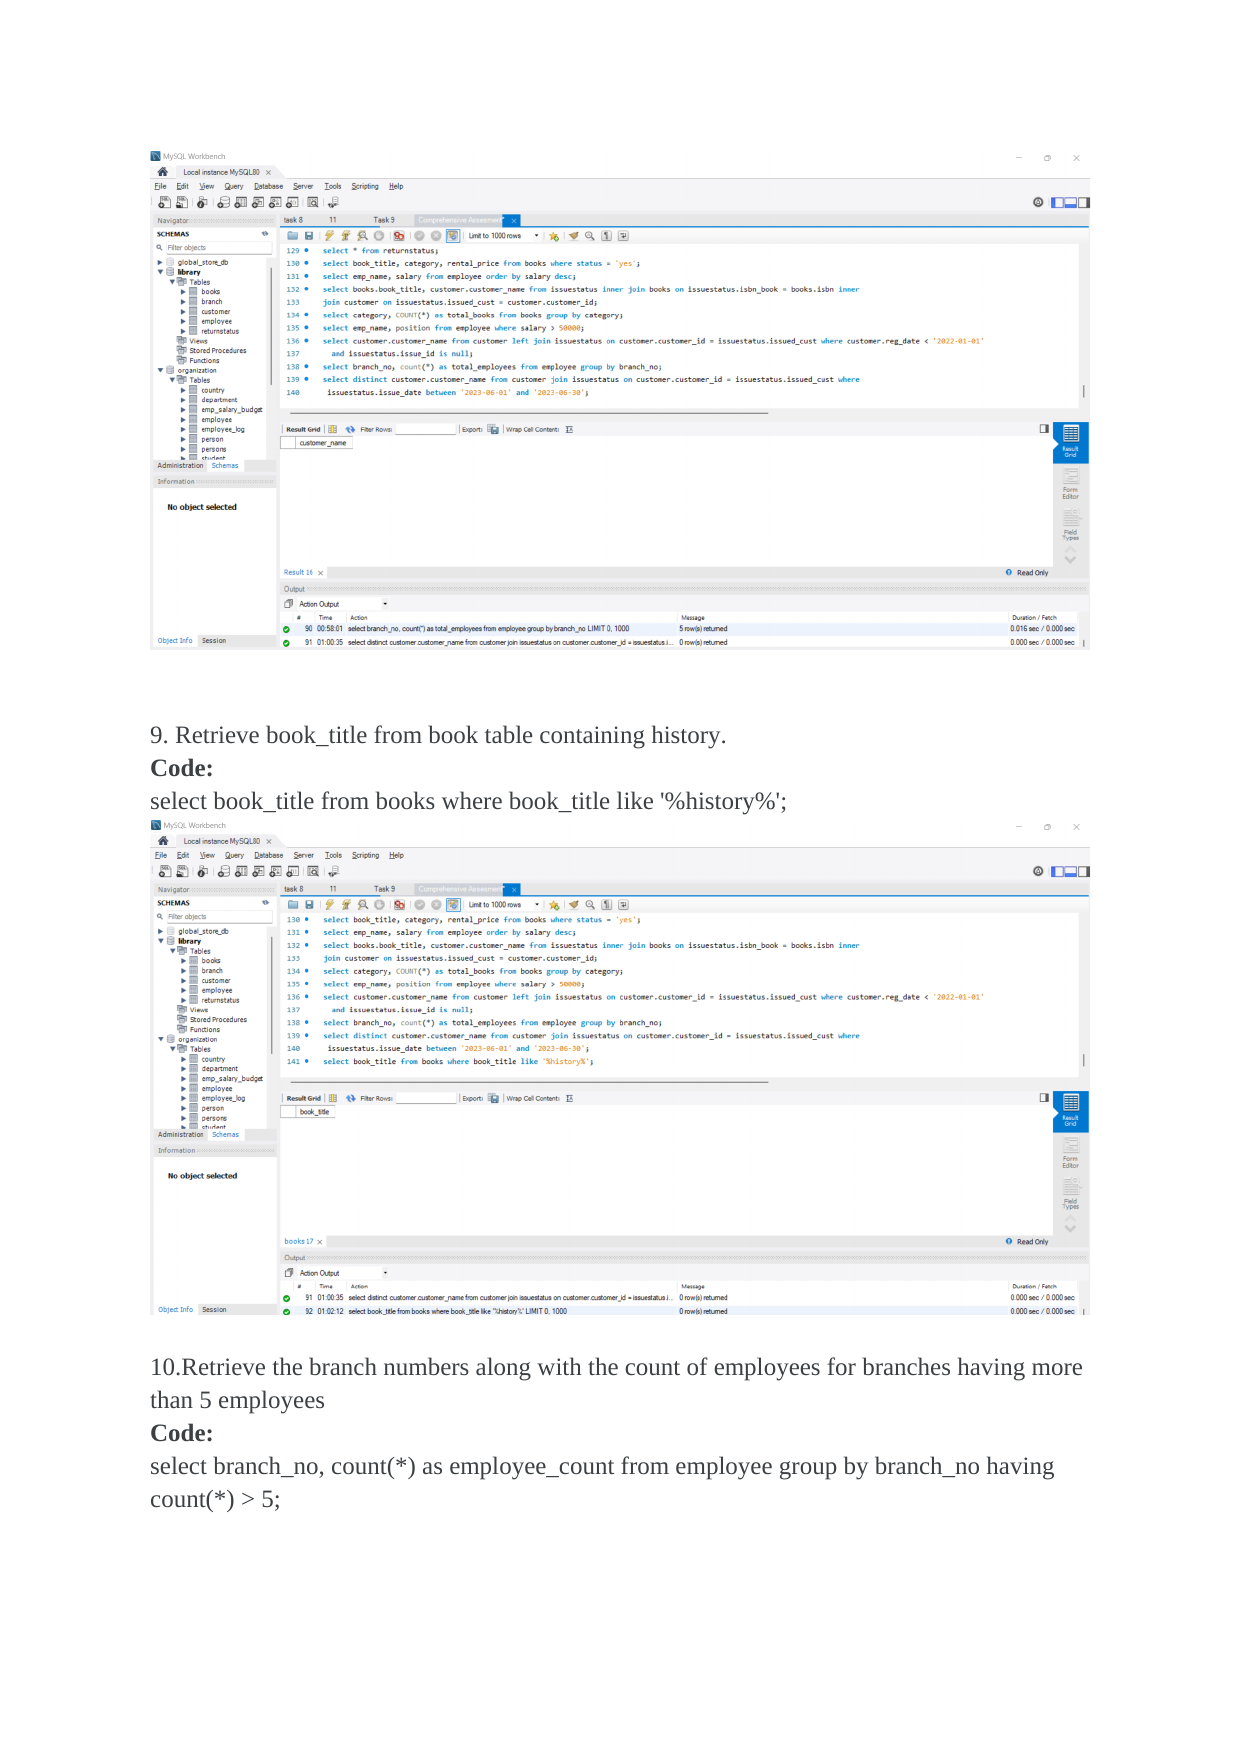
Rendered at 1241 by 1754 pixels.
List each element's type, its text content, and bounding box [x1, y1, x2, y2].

text 9. Retrieve book_title from book table containing history. [150, 720, 1090, 749]
picture [150, 150, 1091, 650]
text Code: [150, 753, 1090, 782]
text select book_title from books where book_title like '%history%'; [150, 786, 1090, 815]
text select branch_no, count(*) as employee_count from employee group by branch_no having count(*) > 5; [150, 1451, 1090, 1512]
text Code: [150, 1418, 1090, 1446]
picture [150, 818, 1091, 1315]
text 10.Retrieve the branch numbers along with the count of employees for branches having more than 5 employees [150, 1352, 1090, 1413]
